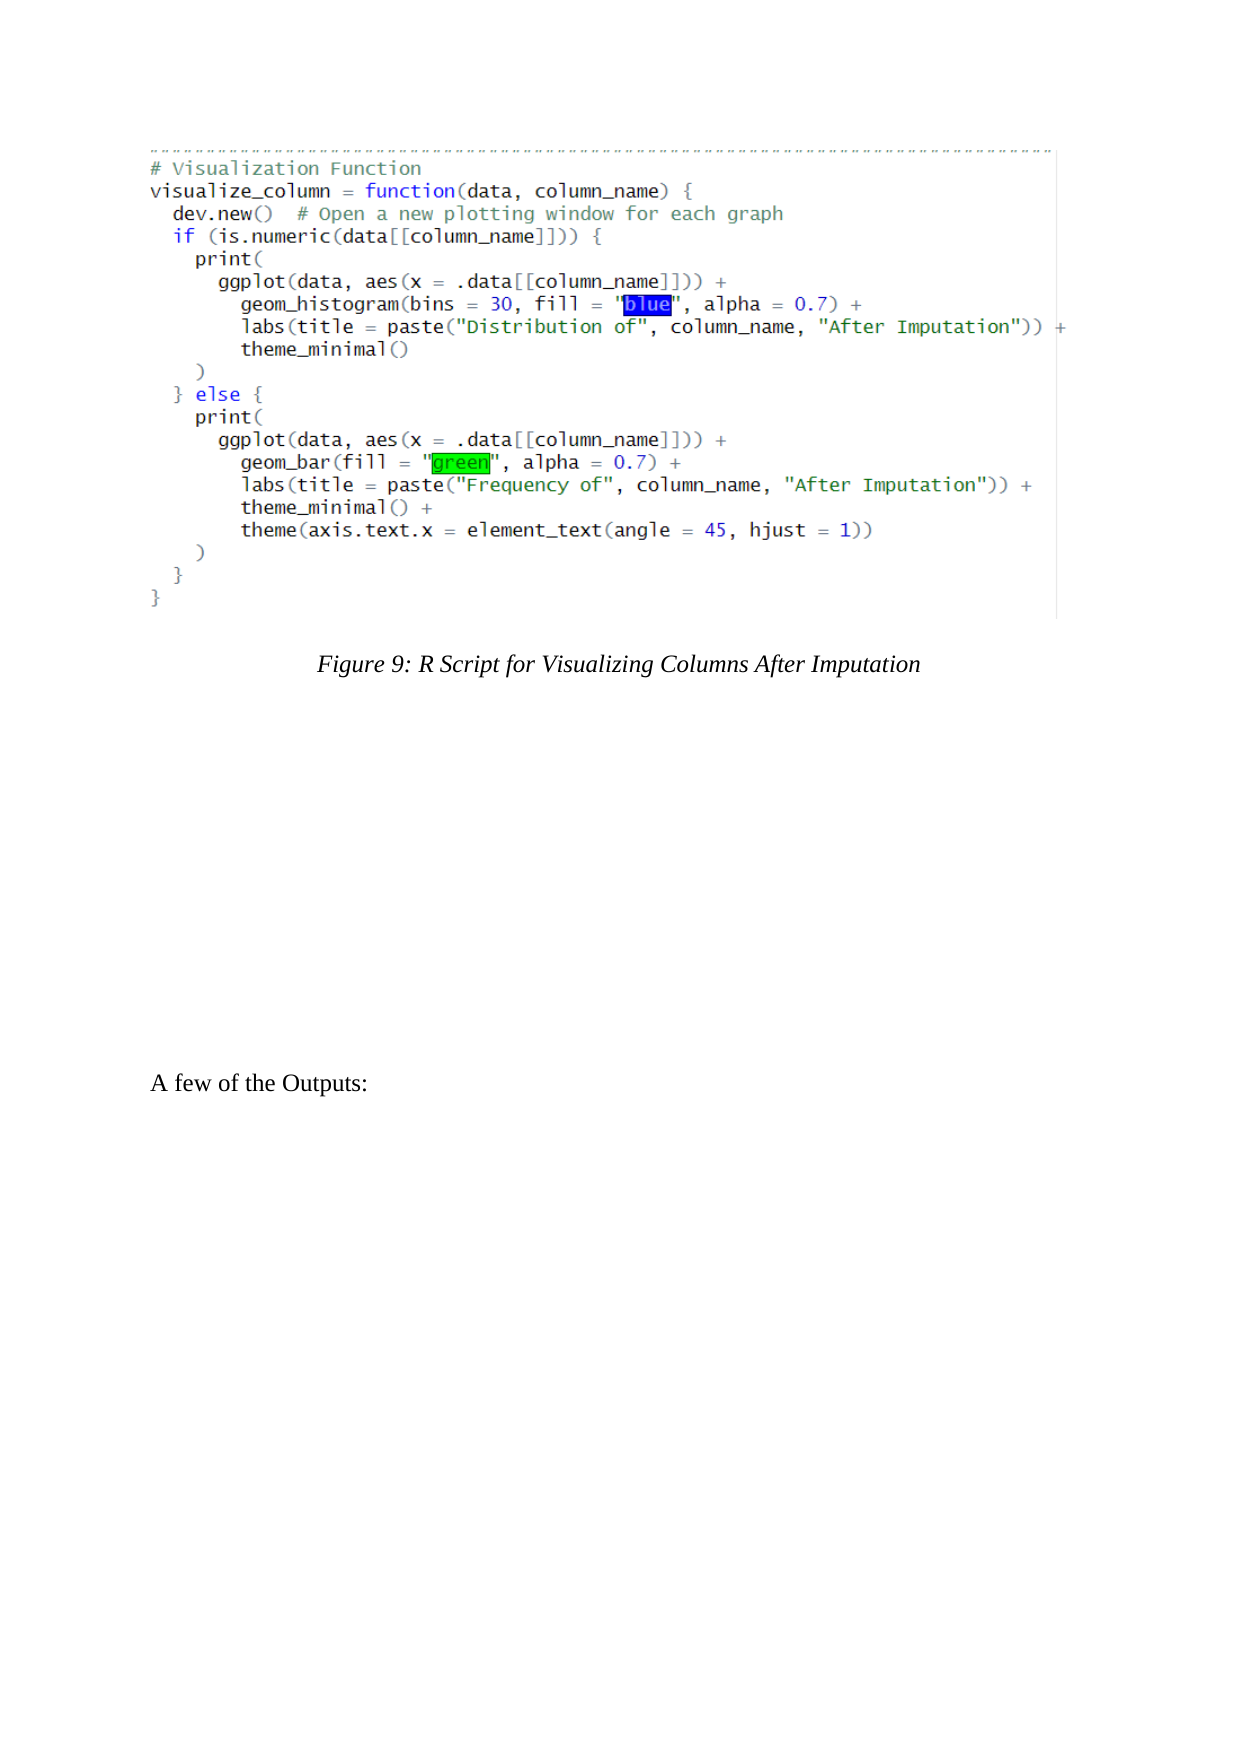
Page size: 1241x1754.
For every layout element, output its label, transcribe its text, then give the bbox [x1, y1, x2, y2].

text A few of the Outputs: [150, 1068, 1090, 1097]
text Figure 9: R Script for Visualizing Columns After Imputation [150, 649, 1090, 678]
picture [150, 150, 1091, 619]
